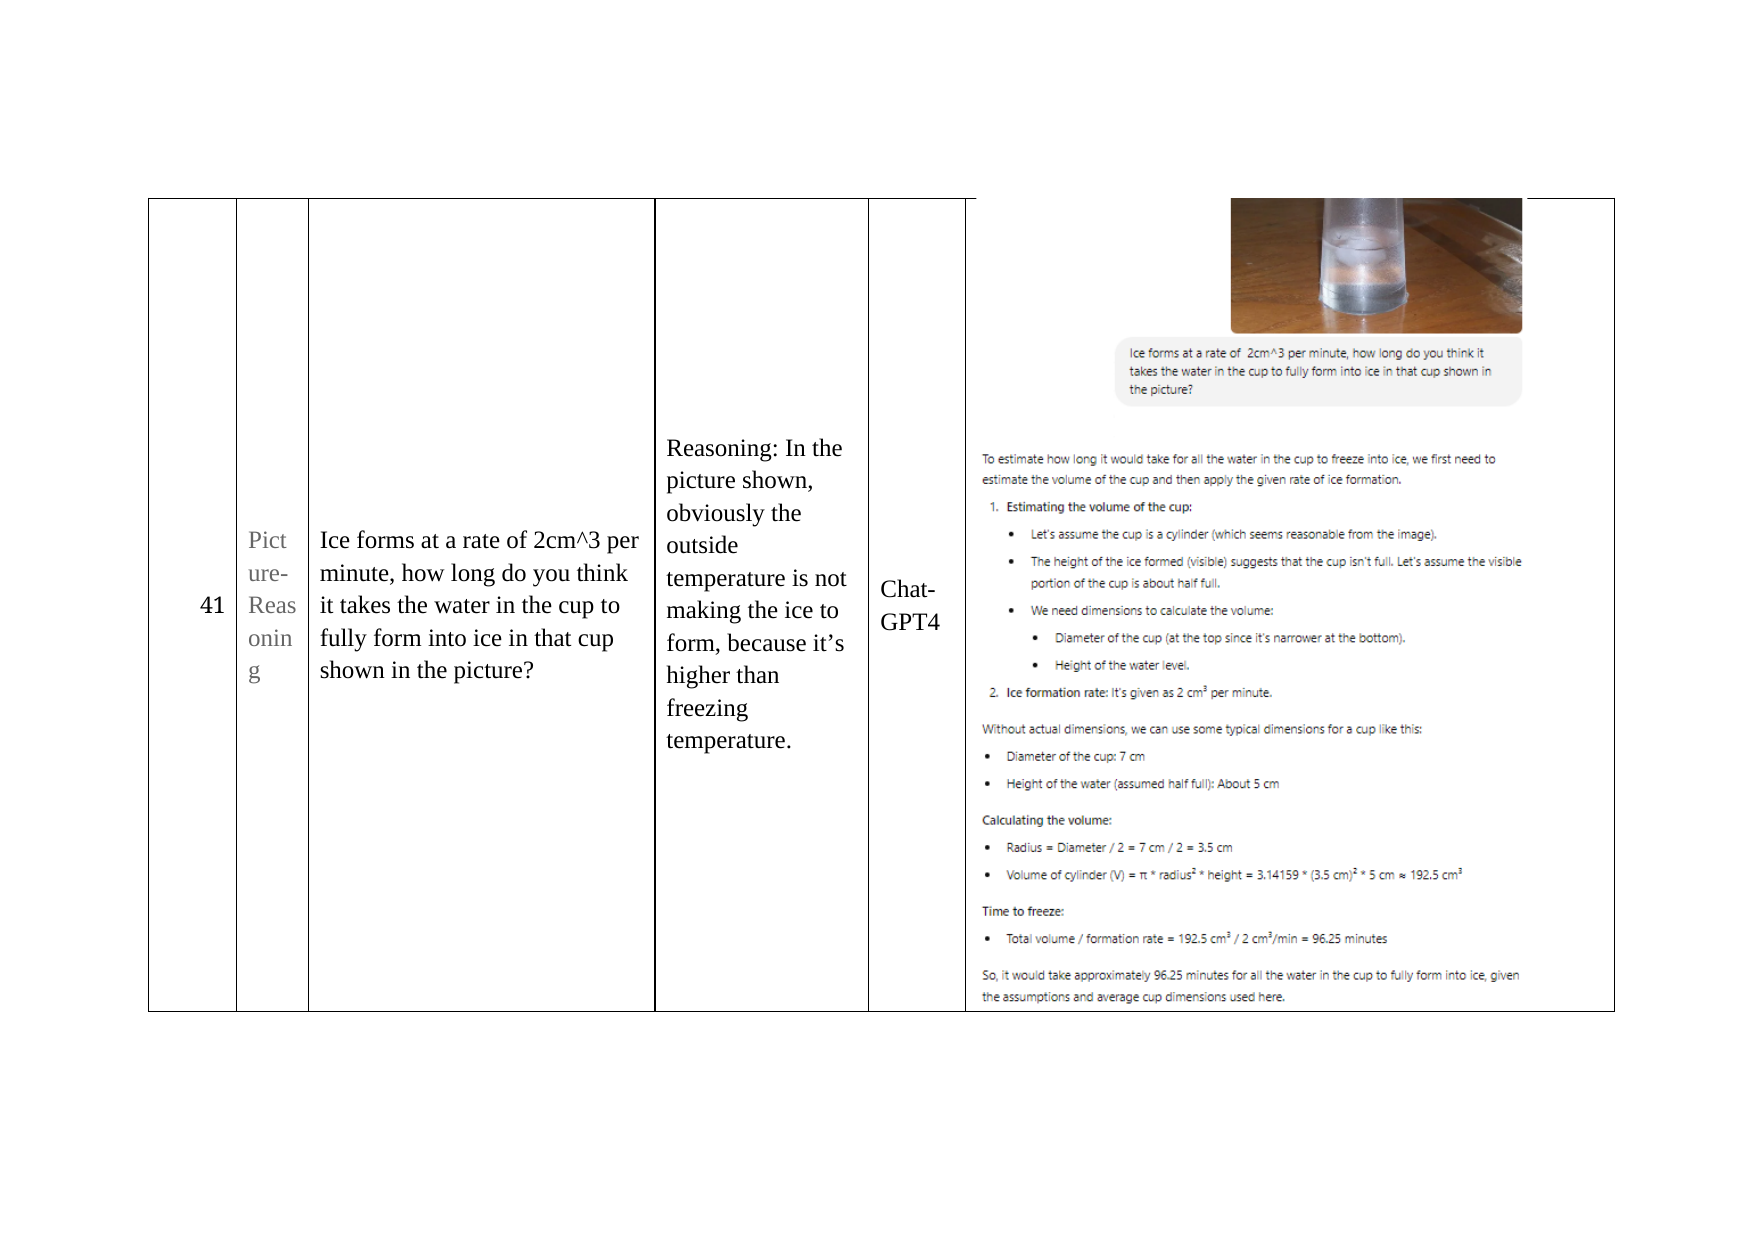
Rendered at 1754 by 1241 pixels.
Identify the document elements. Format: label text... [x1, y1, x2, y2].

table_cell Picture-Reasoning [237, 199, 308, 1011]
table_cell Chat-GPT4 [869, 199, 965, 1011]
table_cell Ice forms at a rate of 2cm^3 per minute, how long do you think it takes the water in the cup to fully form into ice in that cup shown in the picture? [309, 199, 654, 1011]
picture [976, 198, 1528, 1007]
table_cell [966, 199, 1614, 1011]
table_cell 41 [149, 199, 236, 1011]
table_cell Reasoning: In the picture shown, obviously the outside temperature is not making the ice to form, because it’s higher than freezing temperature. [656, 199, 868, 1011]
